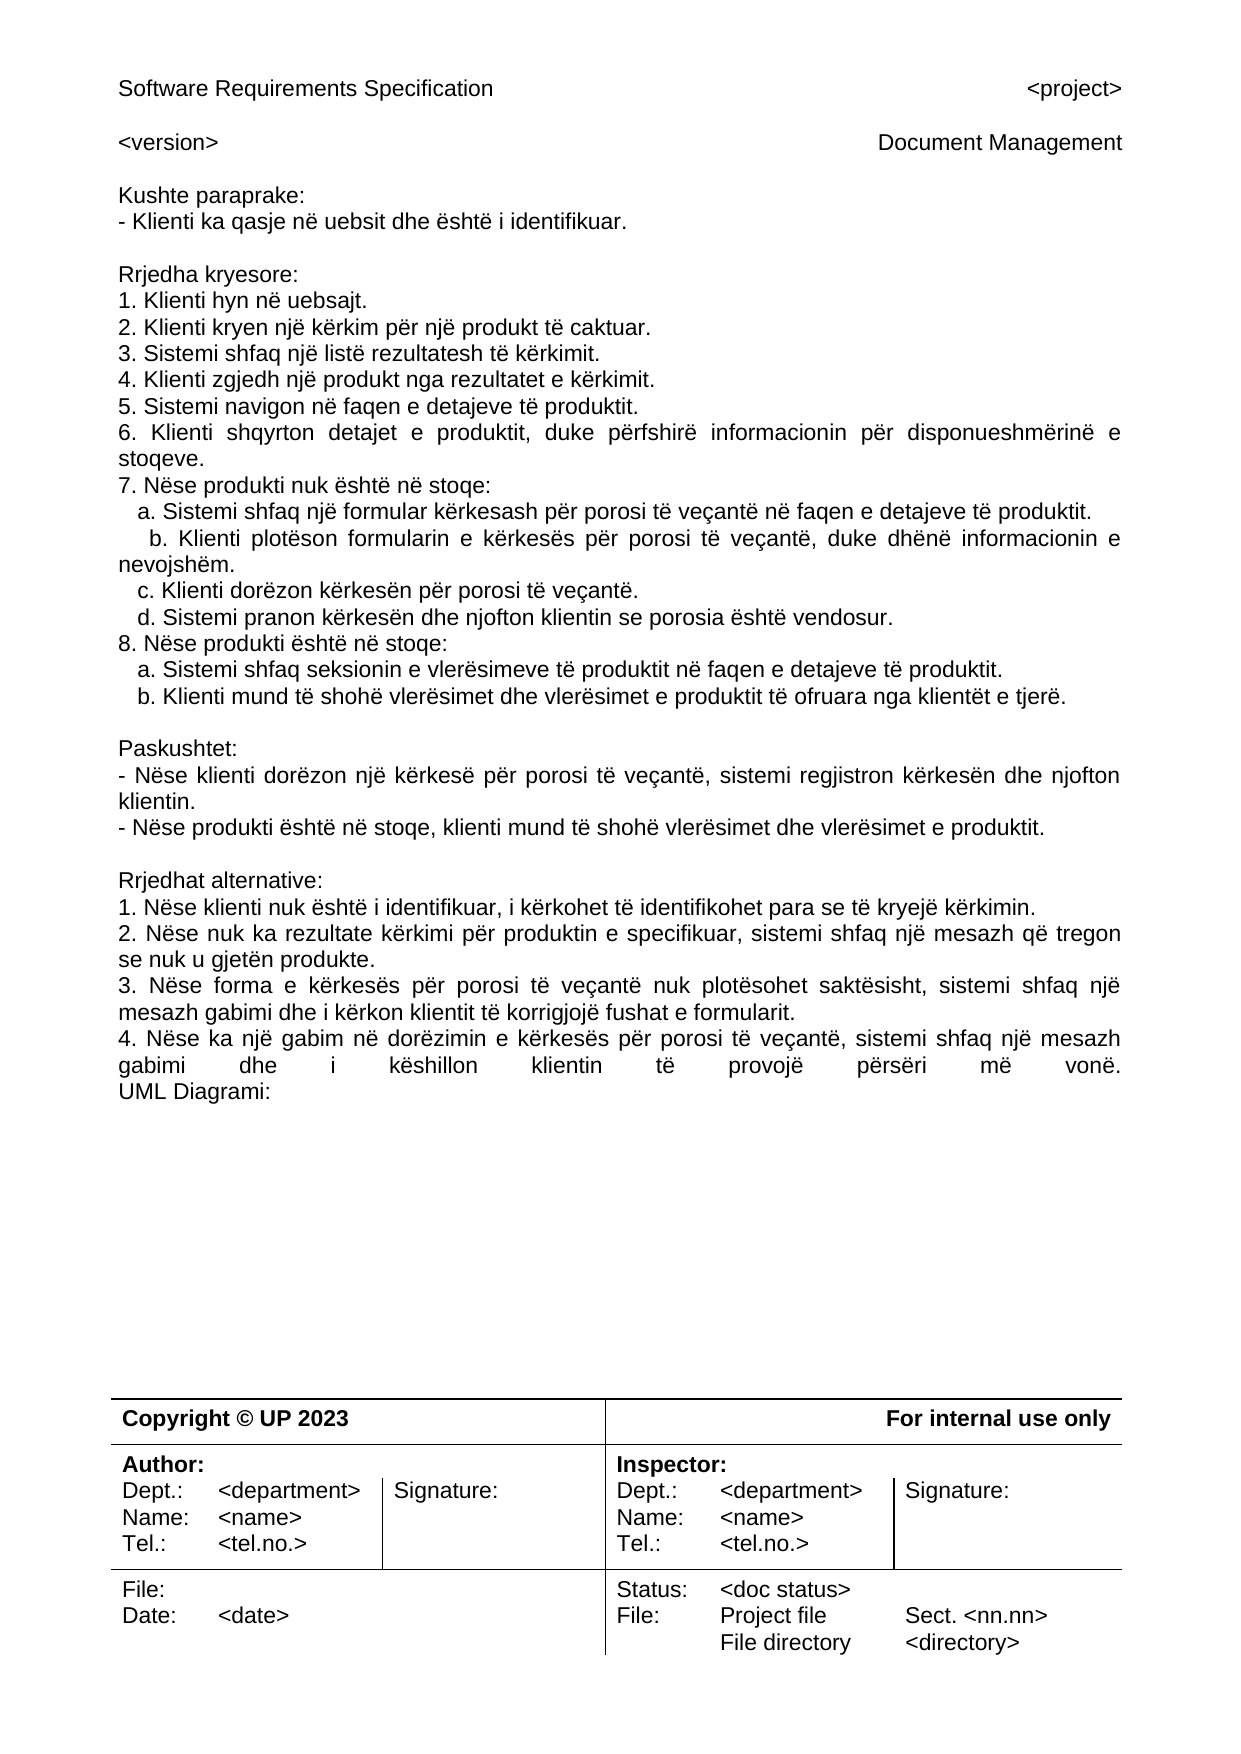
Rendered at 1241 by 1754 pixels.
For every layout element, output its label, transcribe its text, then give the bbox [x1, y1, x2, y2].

text Rrjedha kryesore: [118, 261, 1122, 287]
text d. Sistemi pranon kërkesën dhe njofton klientin se porosia është vendosur. [118, 603, 1122, 630]
text 6. Klienti shqyrton detajet e produktit, duke përfshirë informacionin për disponueshmërinë e stoqeve. [118, 419, 1122, 472]
text a. Sistemi shfaq seksionin e vlerësimeve të produktit në faqen e detajeve të produktit. [118, 656, 1122, 683]
text a. Sistemi shfaq një formular kërkesash për porosi të veçantë në faqen e detajeve të produktit. [118, 498, 1122, 524]
text 1. Klienti hyn në uebsajt. [118, 287, 1122, 314]
text 7. Nëse produkti nuk është në stoqe: [118, 472, 1122, 498]
text - Klienti ka qasje në uebsit dhe është i identifikuar. [118, 208, 1122, 234]
text b. Klienti plotëson formularin e kërkesës për porosi të veçantë, duke dhënë informacionin e nevojshëm. [118, 524, 1122, 577]
text 3. Sistemi shfaq një listë rezultatesh të kërkimit. [118, 340, 1122, 366]
text b. Klienti mund të shohë vlerësimet dhe vlerësimet e produktit të ofruara nga klientët e tjerë. [118, 683, 1122, 709]
text 8. Nëse produkti është në stoqe: [118, 630, 1122, 656]
text Kushte paraprake: [118, 182, 1122, 208]
text - Nëse klienti dorëzon një kërkesë për porosi të veçantë, sistemi regjistron kërkesën dhe njofton klientin. [118, 762, 1122, 814]
text Rrjedhat alternative: [118, 867, 1122, 893]
text 1. Nëse klienti nuk është i identifikuar, i kërkohet të identifikohet para se të kryejë kërkimin. [118, 893, 1122, 920]
text 2. Klienti kryen një kërkim për një produkt të caktuar. [118, 314, 1122, 340]
text - Nëse produkti është në stoqe, klienti mund të shohë vlerësimet dhe vlerësimet e produktit. [118, 814, 1122, 841]
text 2. Nëse nuk ka rezultate kërkimi për produktin e specifikuar, sistemi shfaq një mesazh që tregon se nuk u gjetën produkte. [118, 920, 1122, 972]
text 4. Nëse ka një gabim në dorëzimin e kërkesës për porosi të veçantë, sistemi shfaq një mesazh gabimi dhe i këshillon klientin të provojë përsëri më vonë. UML Diagrami: [118, 1025, 1122, 1104]
text 4. Klienti zgjedh një produkt nga rezultatet e kërkimit. [118, 366, 1122, 393]
text 5. Sistemi navigon në faqen e detajeve të produktit. [118, 393, 1122, 419]
text c. Klienti dorëzon kërkesën për porosi të veçantë. [118, 577, 1122, 603]
text 3. Nëse forma e kërkesës për porosi të veçantë nuk plotësohet saktësisht, sistemi shfaq një mesazh gabimi dhe i kërkon klientit të korrigjojë fushat e formularit. [118, 972, 1122, 1025]
text Paskushtet: [118, 735, 1122, 762]
